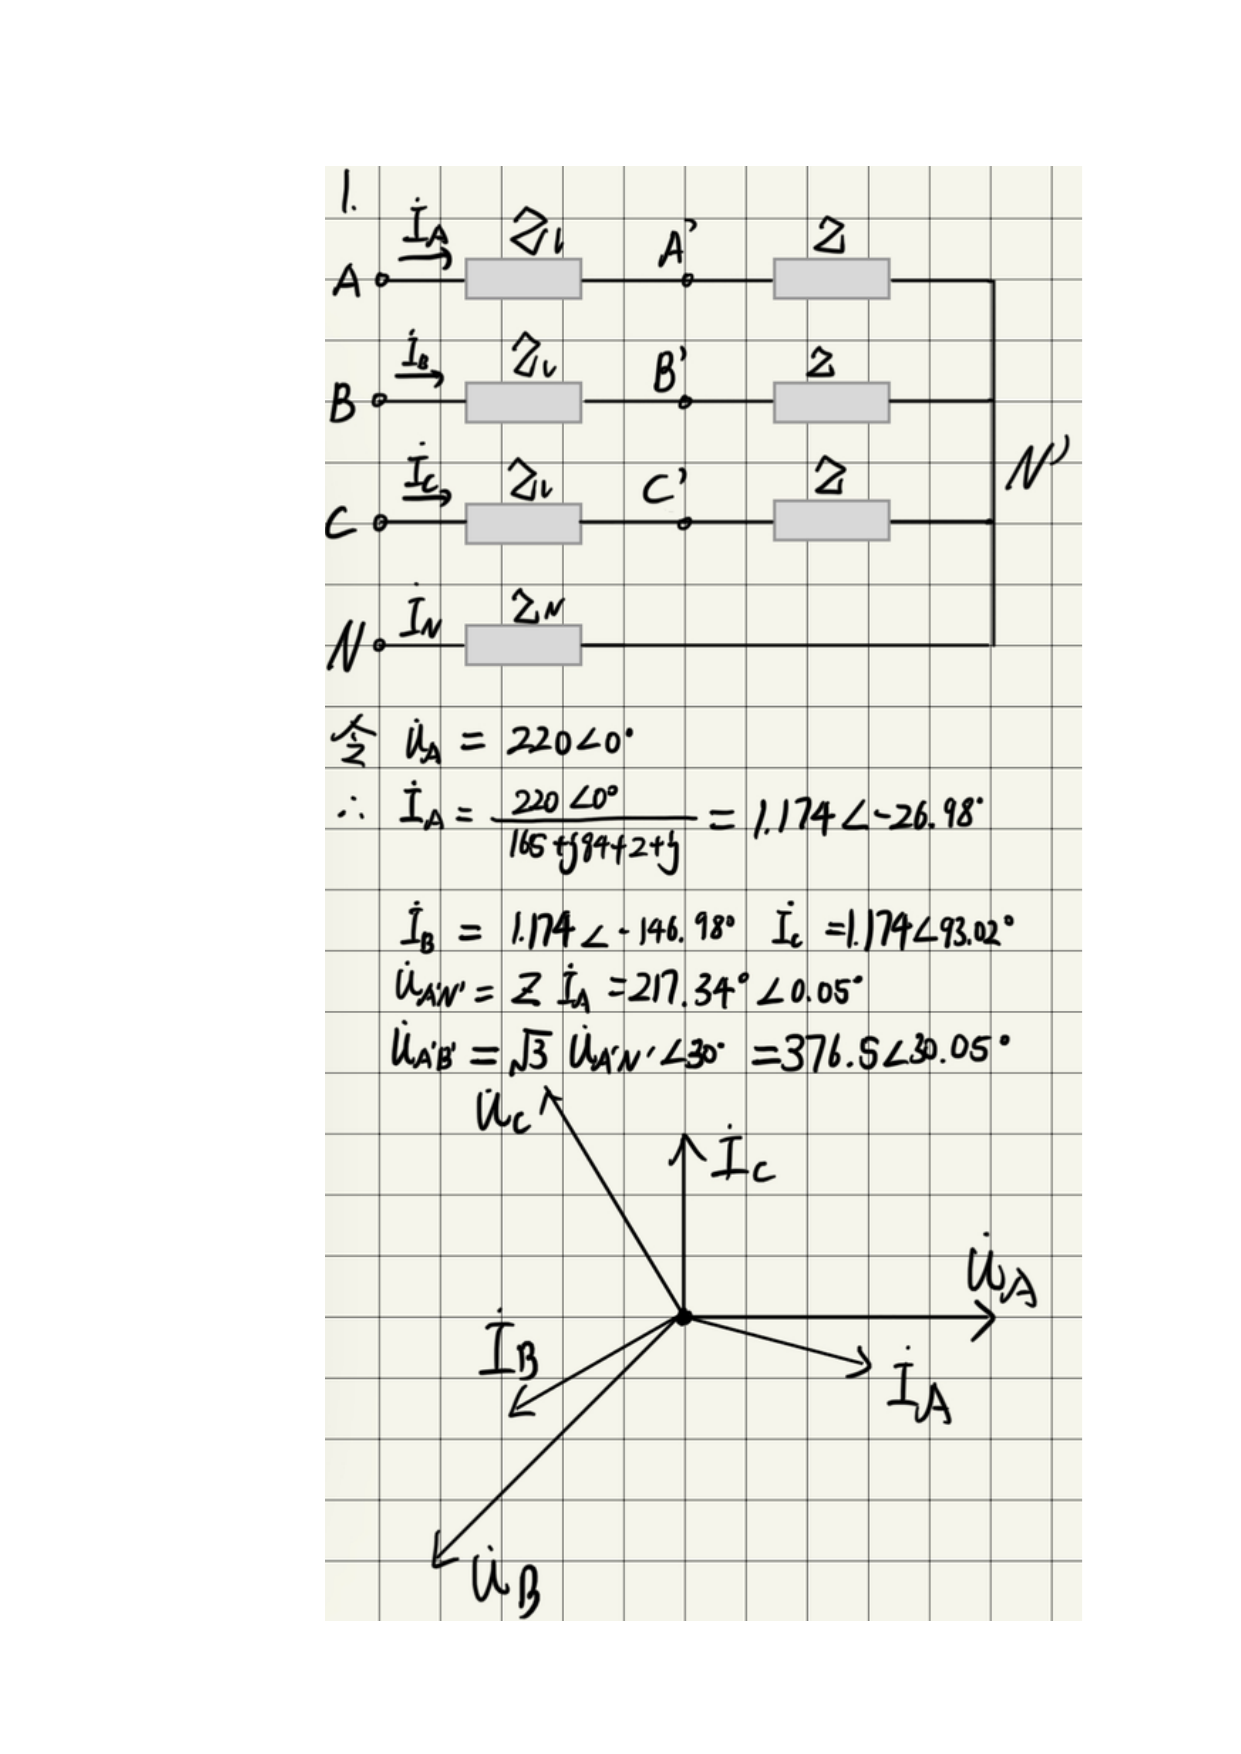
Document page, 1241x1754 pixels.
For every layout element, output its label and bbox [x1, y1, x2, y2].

picture [325, 166, 1083, 1621]
